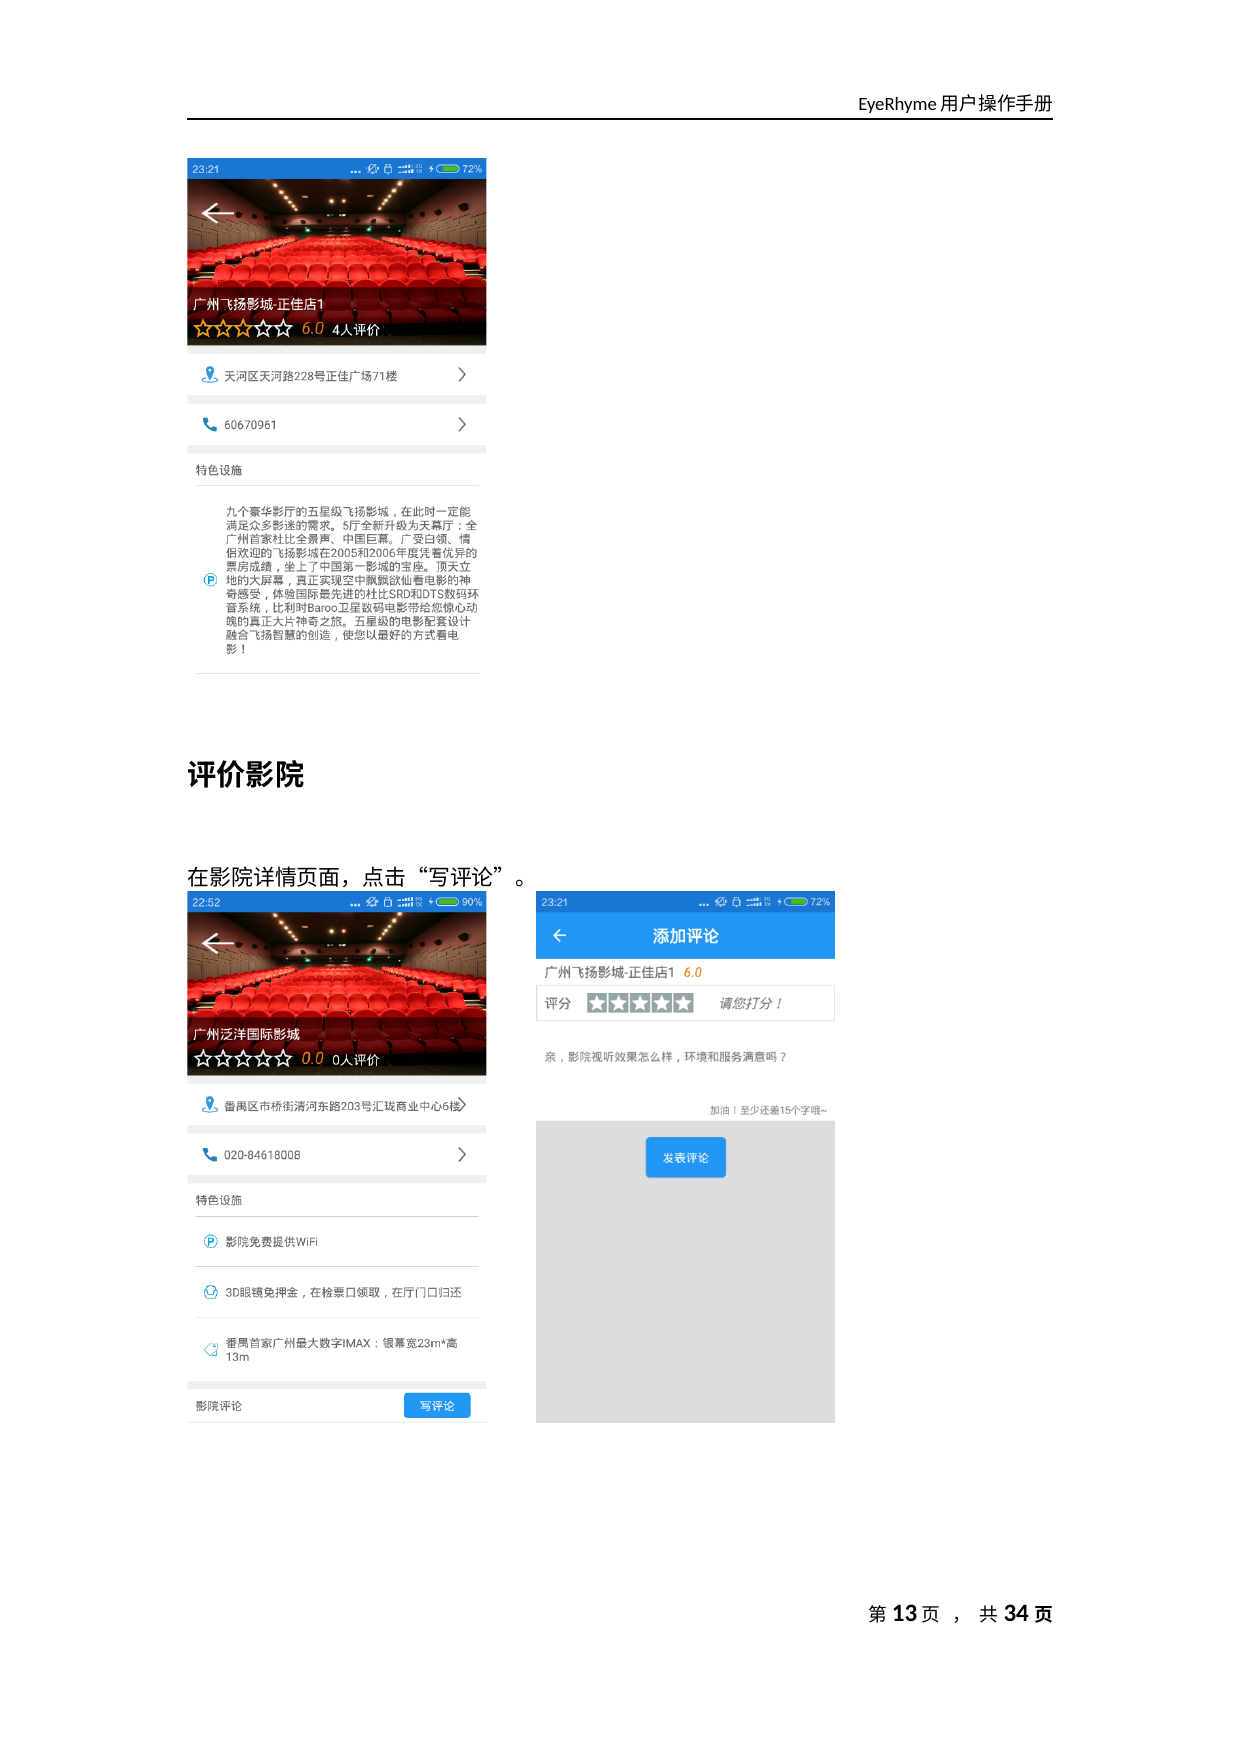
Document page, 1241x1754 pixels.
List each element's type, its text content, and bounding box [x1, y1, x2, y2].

picture [187, 891, 487, 1423]
subtitle 评价影院 [187, 740, 1053, 805]
picture [187, 158, 487, 690]
text 在影院详情页面，点击“写评论”。 [187, 859, 1053, 892]
picture [536, 891, 835, 1423]
